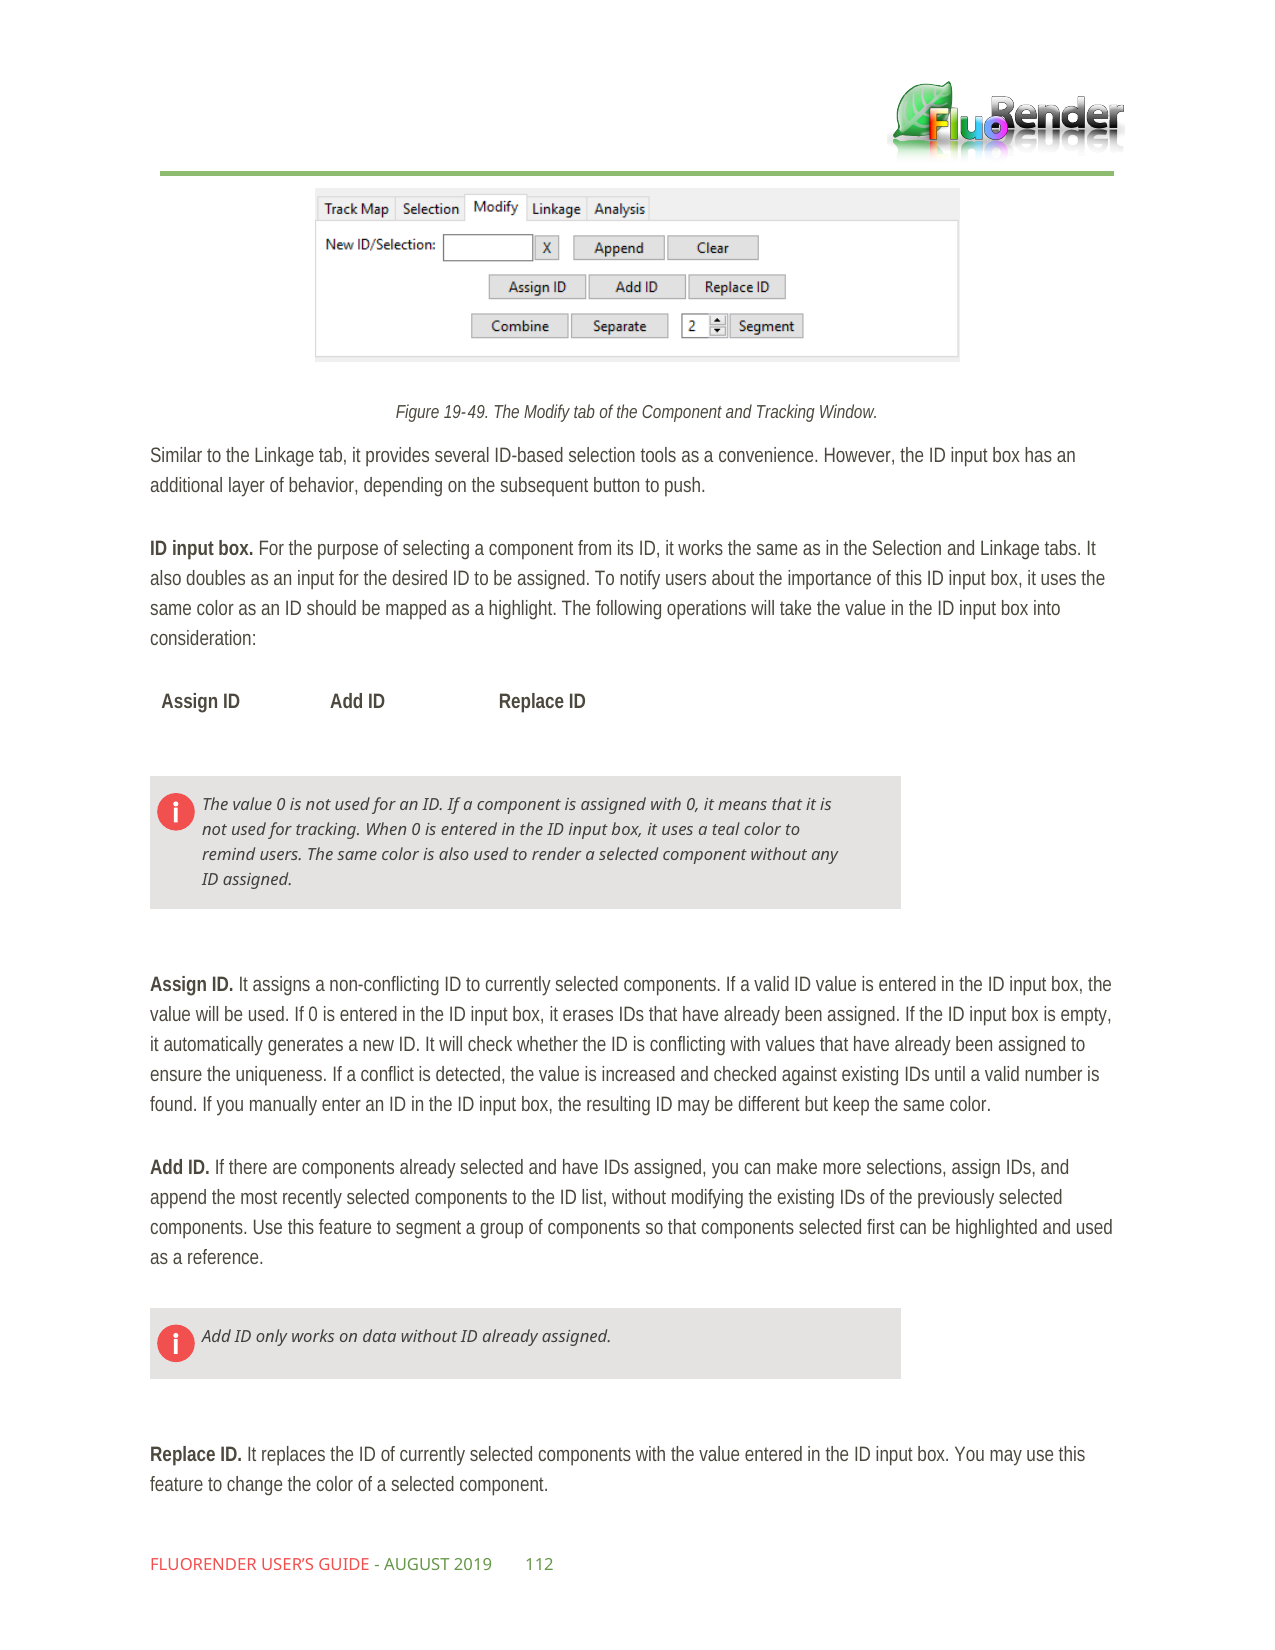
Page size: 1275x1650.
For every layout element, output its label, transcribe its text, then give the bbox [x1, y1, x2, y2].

text Replace ID. It replaces the ID of currently selected components with the value entered in the ID input box. You may use this feature to change the color of a selected component. [150, 1442, 1125, 1496]
picture [315, 188, 960, 362]
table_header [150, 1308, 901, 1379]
text ID input box. For the purpose of selecting a component from its ID, it works the same as in the Selection and Linkage tabs. It also doubles as an input for the desired ID to be assigned. To notify users about the importance of this ID input box, it uses the same color as an ID should be mapped as a highlight. The following operations will take the value in the ID input box into consideration: [150, 536, 1125, 650]
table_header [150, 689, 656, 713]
text Assign ID. It assigns a non-conflicting ID to currently selected components. If a valid ID value is entered in the ID input box, the value will be used. If 0 is entered in the ID input box, it erases IDs that have already been assigned. If the ID input box is empty, it automatically generates a new ID. It will check whether the ID is conflicting with values that have already been assigned to ensure the uniqueness. If a conflict is detected, the value is increased and checked against existing IDs until a valid number is found. If you manually enter an ID in the ID input box, the resulting ID may be different but keep the same color. [150, 972, 1125, 1116]
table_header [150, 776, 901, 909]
text Add ID. If there are components already selected and have IDs assigned, you can make more selections, assign IDs, and append the most recently selected components to the ID list, without modifying the existing IDs of the previously selected components. Use this feature to segment a group of components so that components selected first can be highlighted and used as a reference. [150, 1155, 1125, 1269]
picture [887, 75, 1125, 165]
text Similar to the Linkage tab, it provides several ID-based selection tools as a convenience. However, the ID input box has an additional layer of behavior, depending on the subsequent button to push. [150, 443, 1125, 497]
